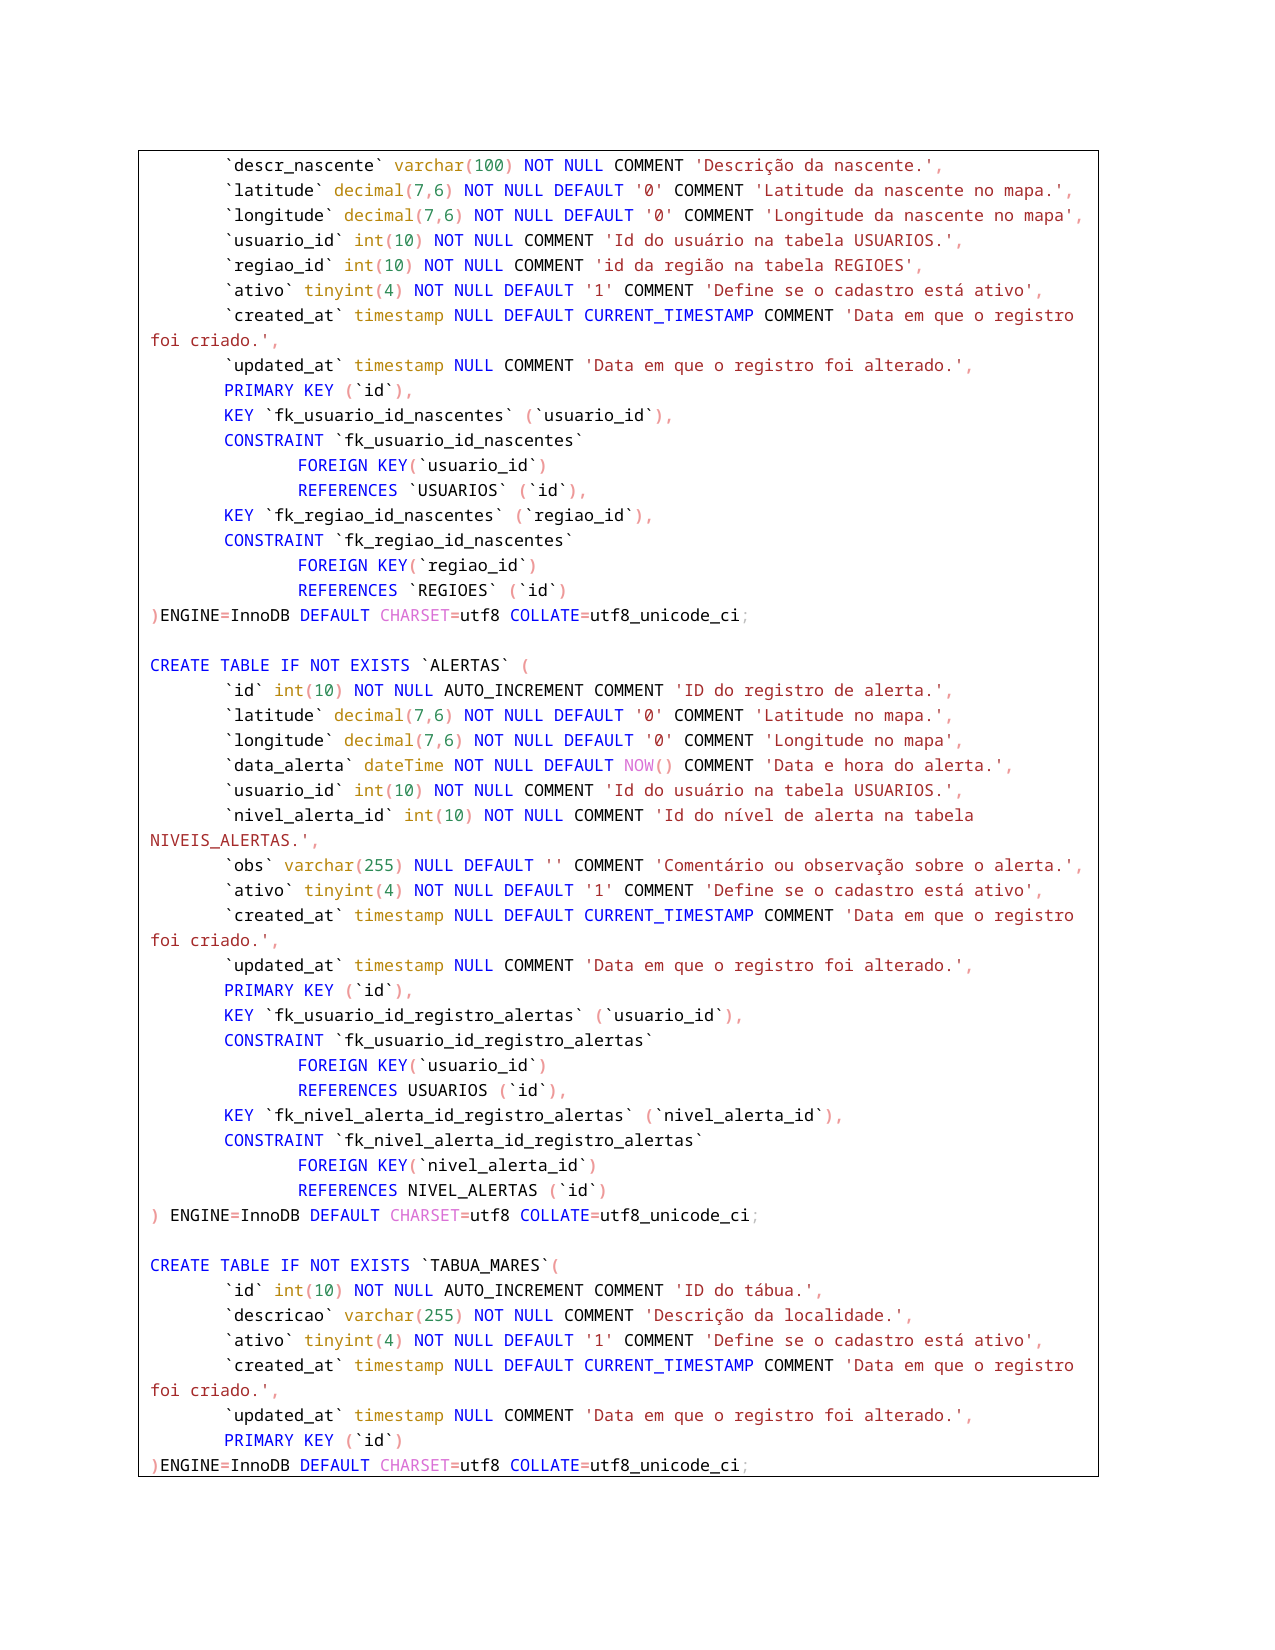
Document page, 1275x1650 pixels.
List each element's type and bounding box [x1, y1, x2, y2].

table_header [139, 151, 1098, 1476]
